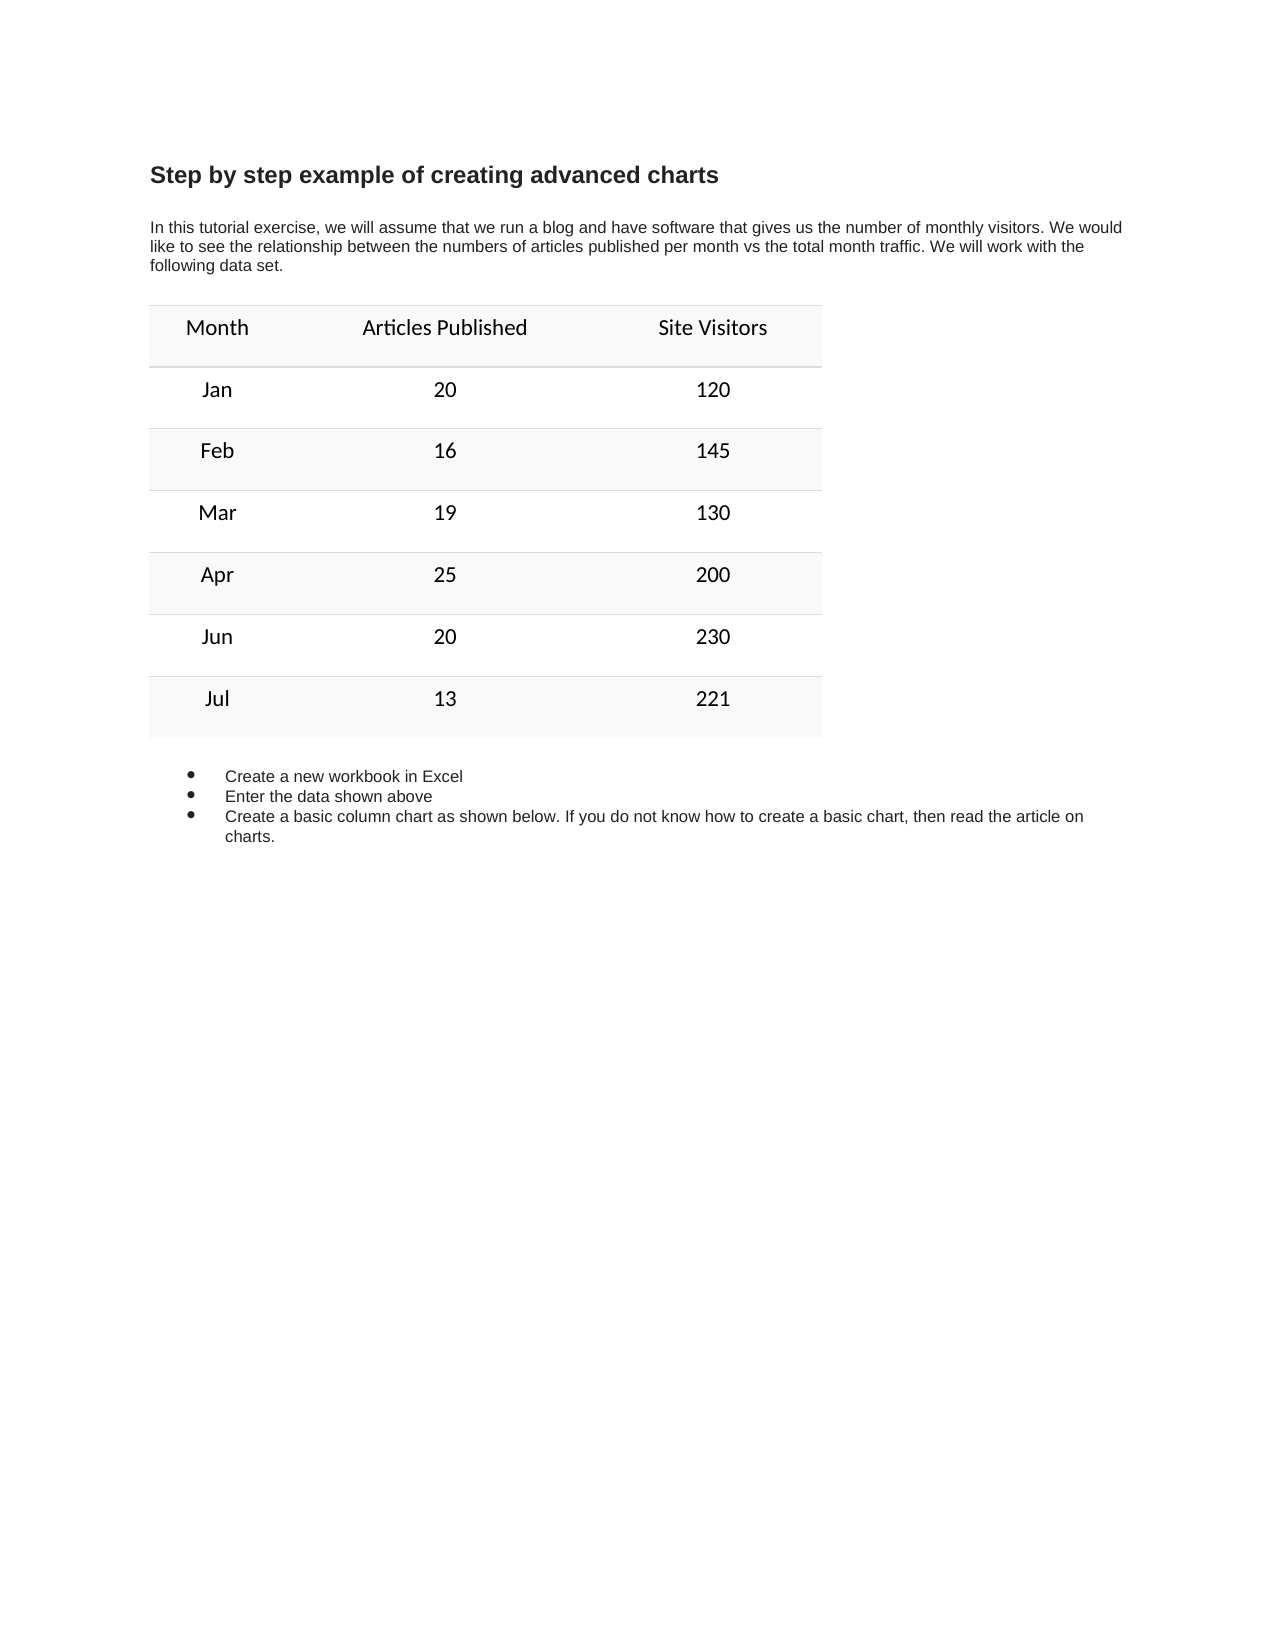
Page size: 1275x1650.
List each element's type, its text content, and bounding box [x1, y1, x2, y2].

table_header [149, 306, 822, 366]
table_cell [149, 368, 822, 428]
list Create a basic column chart as shown below. If you do not know how to create a basic chart, then read the article on charts. [187, 807, 1125, 846]
subtitle Step by step example of creating advanced charts [150, 150, 1125, 189]
list Enter the data shown above [187, 787, 1125, 807]
list Create a new workbook in Excel [187, 767, 1125, 787]
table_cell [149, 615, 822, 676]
text In this tutorial exercise, we will assume that we run a blog and have software that gives us the number of monthly visitors. We would like to see the relationship between the numbers of articles published per month vs the total month traffic. We will work with the following data set. [150, 218, 1125, 275]
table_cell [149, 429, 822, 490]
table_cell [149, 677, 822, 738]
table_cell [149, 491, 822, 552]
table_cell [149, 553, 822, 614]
